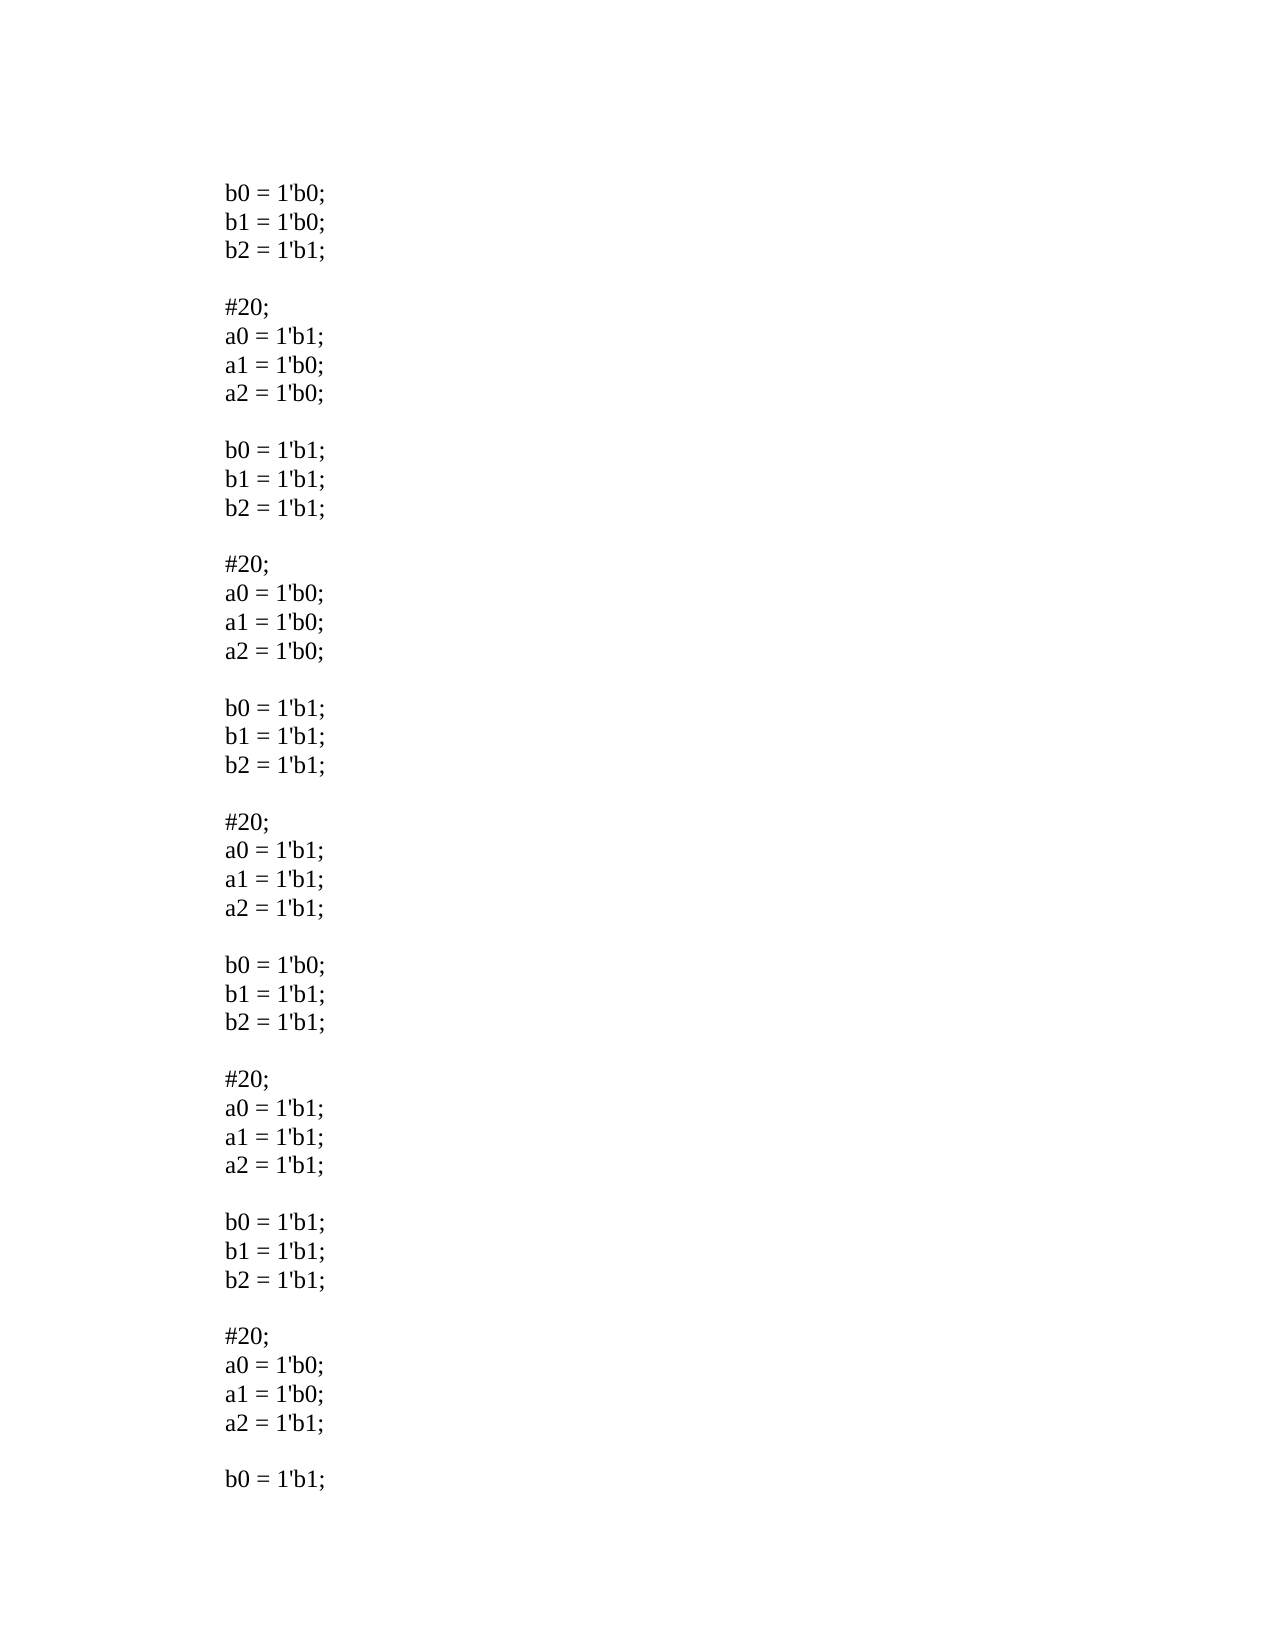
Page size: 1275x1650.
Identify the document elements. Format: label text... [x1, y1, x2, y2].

text b0 = 1'b1; [150, 1207, 1125, 1236]
text a0 = 1'b0; [150, 578, 1125, 607]
text #20; [150, 807, 1125, 836]
text #20; [150, 1321, 1125, 1350]
text a0 = 1'b1; [150, 321, 1125, 350]
text a2 = 1'b1; [150, 1408, 1125, 1436]
text b0 = 1'b1; [150, 1464, 1125, 1493]
text b0 = 1'b0; [150, 950, 1125, 979]
text b1 = 1'b1; [150, 721, 1125, 750]
text b0 = 1'b0; [150, 178, 1125, 207]
text b2 = 1'b1; [150, 750, 1125, 779]
text a2 = 1'b1; [150, 893, 1125, 922]
text a1 = 1'b0; [150, 350, 1125, 378]
text a1 = 1'b1; [150, 1122, 1125, 1150]
text #20; [150, 1064, 1125, 1093]
text b2 = 1'b1; [150, 493, 1125, 522]
text b1 = 1'b1; [150, 979, 1125, 1007]
text b1 = 1'b1; [150, 1236, 1125, 1265]
text #20; [150, 549, 1125, 578]
text a0 = 1'b0; [150, 1350, 1125, 1379]
text b0 = 1'b1; [150, 693, 1125, 721]
text a2 = 1'b0; [150, 636, 1125, 664]
text a0 = 1'b1; [150, 836, 1125, 864]
text b0 = 1'b1; [150, 435, 1125, 464]
text b2 = 1'b1; [150, 1007, 1125, 1036]
text b2 = 1'b1; [150, 1265, 1125, 1293]
text a1 = 1'b0; [150, 1379, 1125, 1408]
text b1 = 1'b0; [150, 207, 1125, 236]
text a2 = 1'b0; [150, 378, 1125, 407]
text a0 = 1'b1; [150, 1093, 1125, 1122]
text a1 = 1'b0; [150, 607, 1125, 636]
text a1 = 1'b1; [150, 864, 1125, 893]
text b2 = 1'b1; [150, 236, 1125, 264]
text a2 = 1'b1; [150, 1150, 1125, 1179]
text b1 = 1'b1; [150, 464, 1125, 493]
text #20; [150, 292, 1125, 321]
